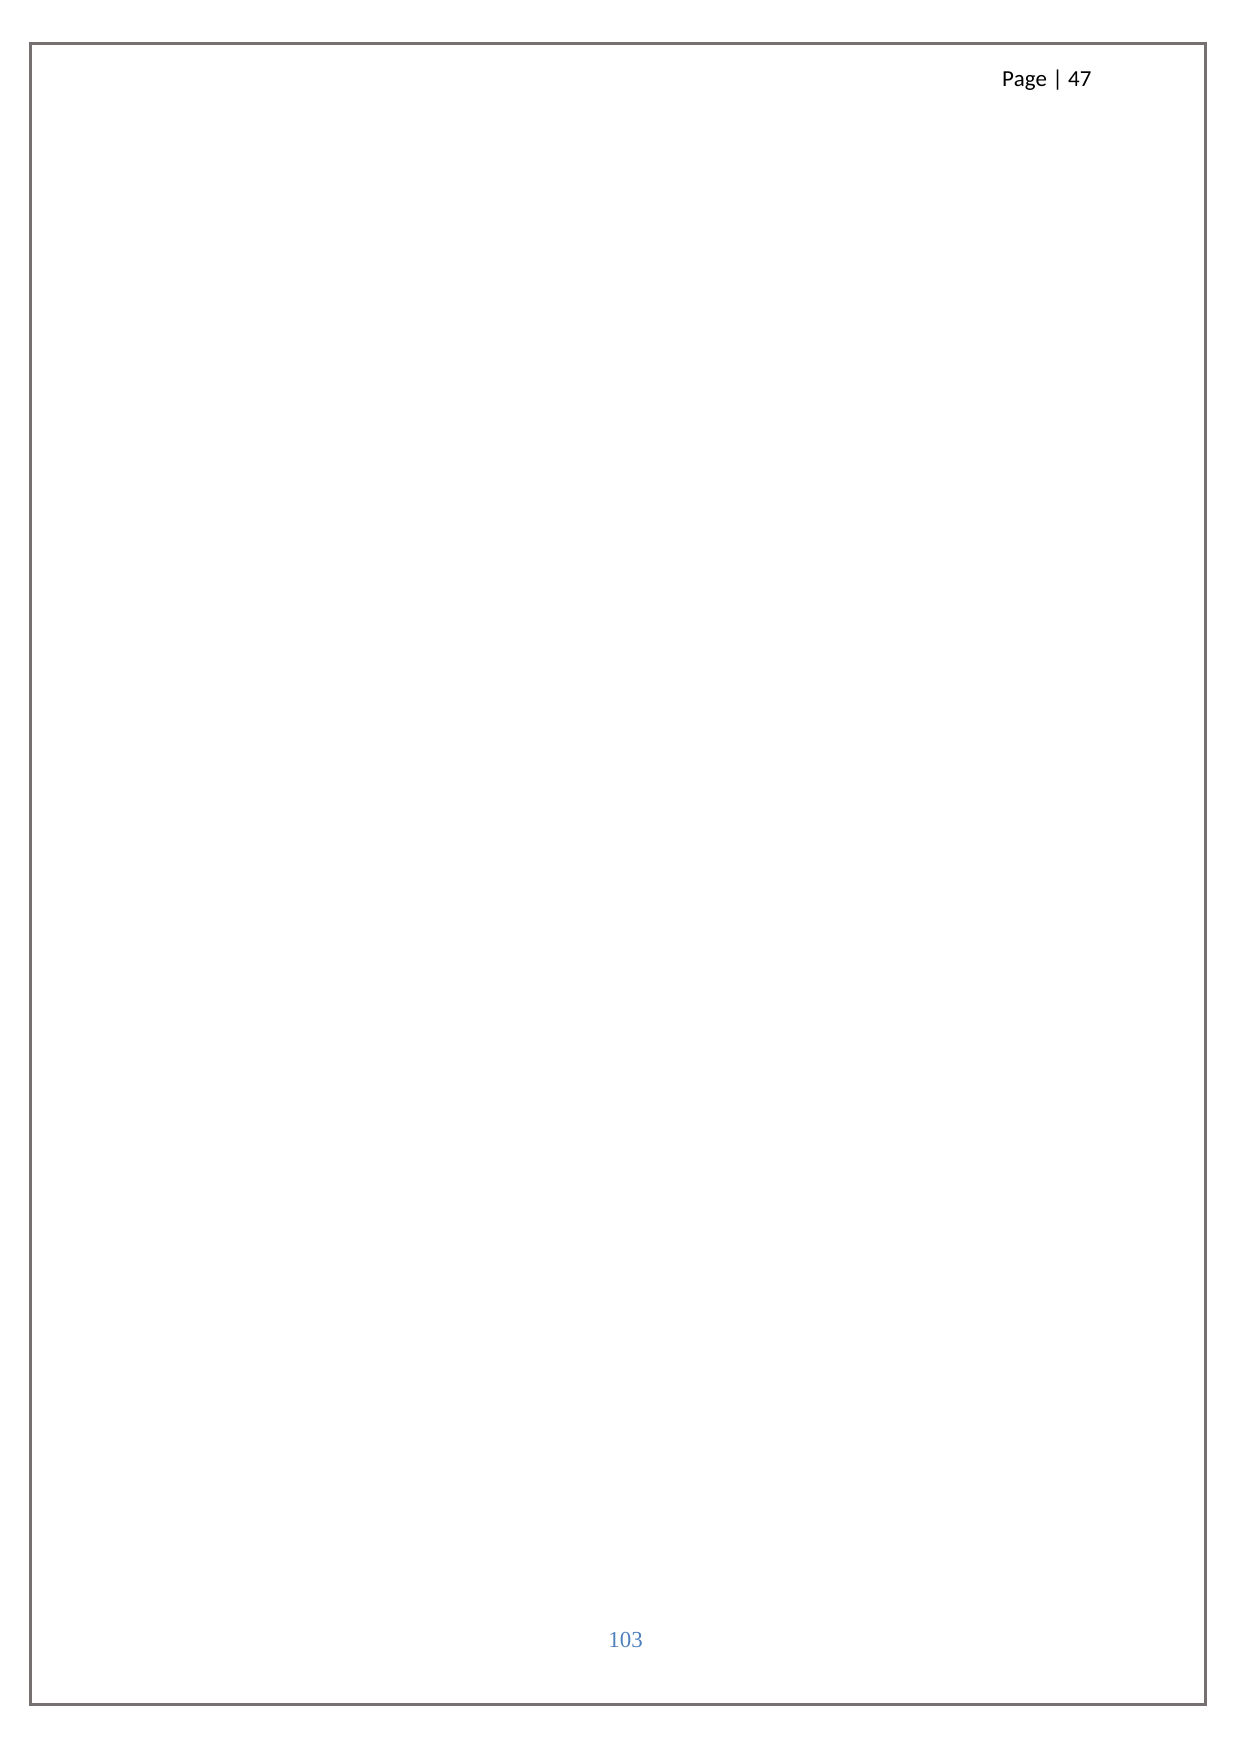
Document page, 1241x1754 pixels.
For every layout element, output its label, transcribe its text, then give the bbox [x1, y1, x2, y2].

text Page | 47 [44, 64, 1091, 93]
